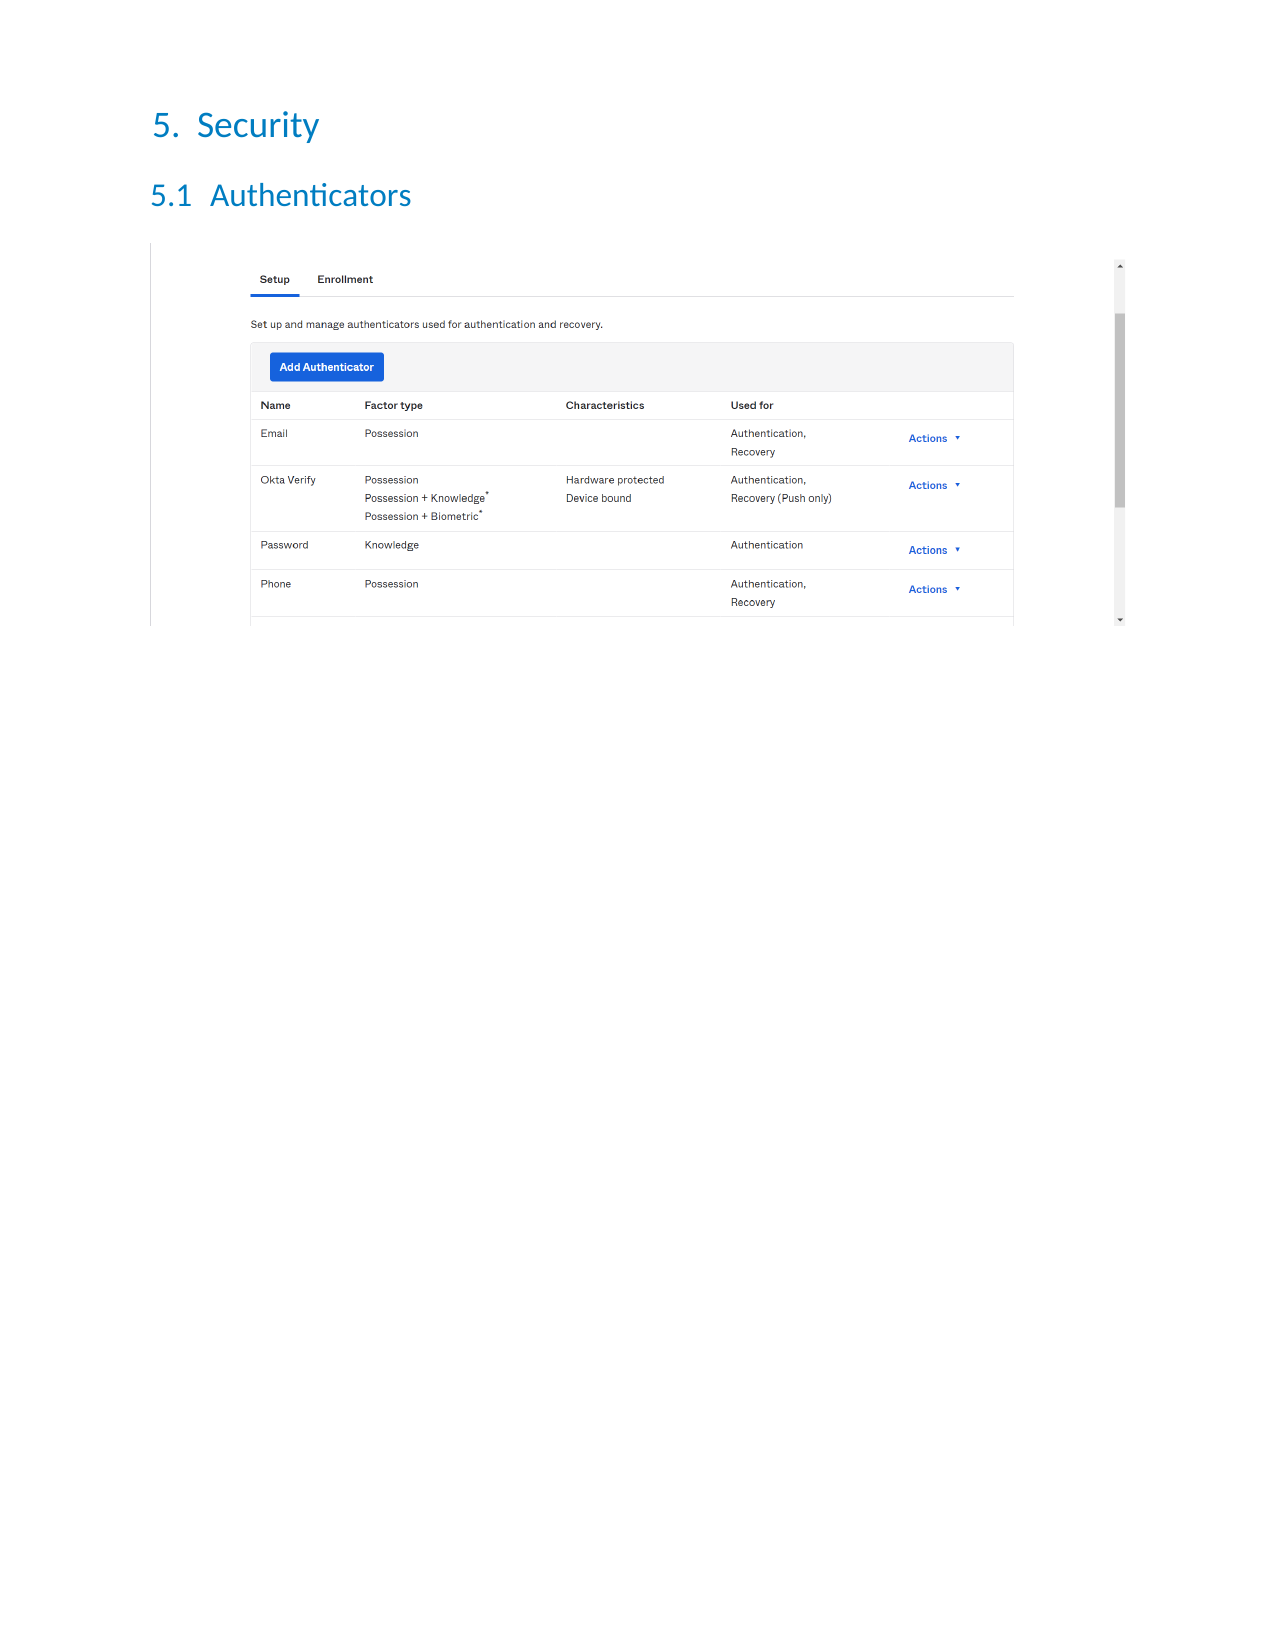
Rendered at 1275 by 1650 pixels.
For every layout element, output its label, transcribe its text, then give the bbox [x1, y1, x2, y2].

subtitle Security [152, 101, 1125, 147]
picture [150, 243, 1125, 626]
subtitle Authenticators [150, 174, 1125, 215]
